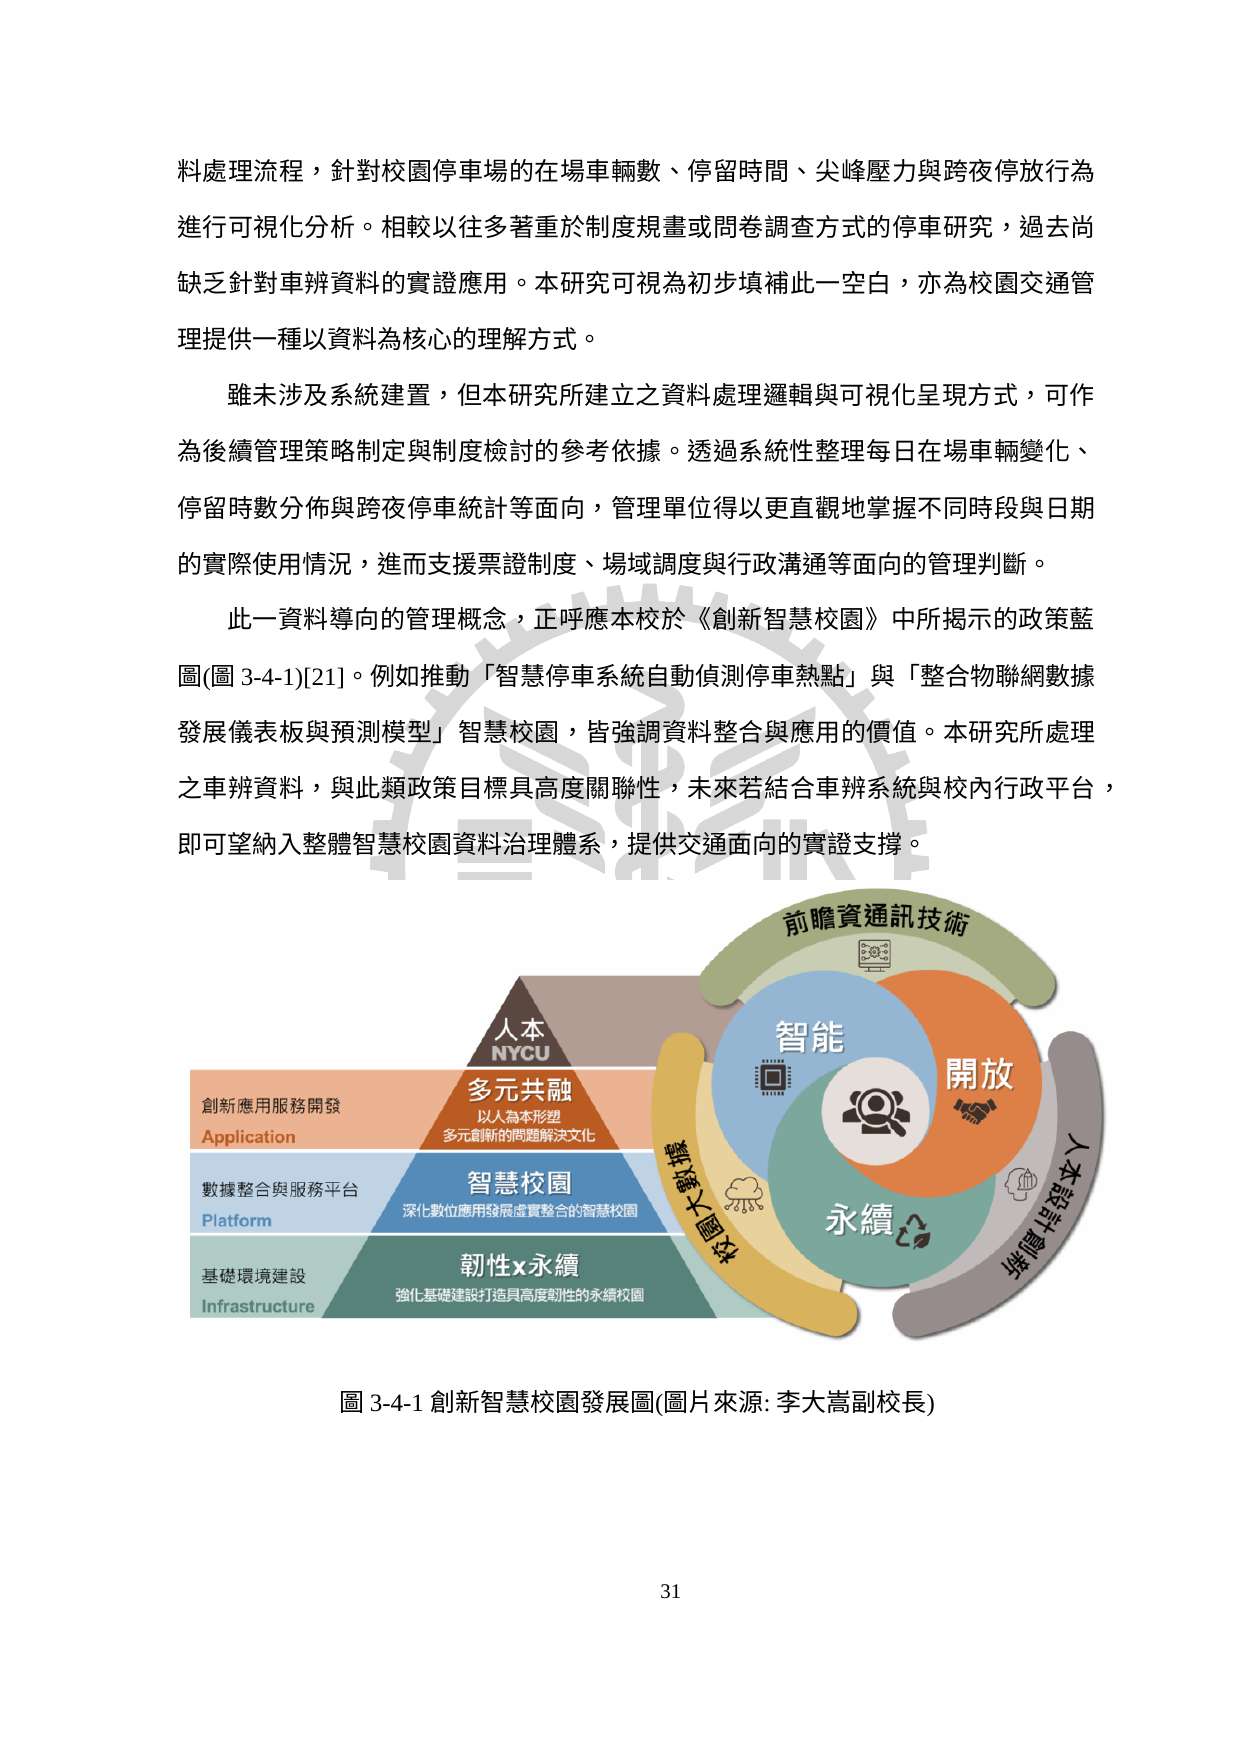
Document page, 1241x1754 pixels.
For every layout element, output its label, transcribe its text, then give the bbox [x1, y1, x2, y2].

text 此一資料導向的管理概念，正呼應本校於《創新智慧校園》中所揭示的政策藍圖(圖3-4-1)[21]。例如推動「智慧停車系統自動偵測停車熱點」與「整合物聯網數據發展儀表板與預測模型」智慧校園，皆強調資料整合與應用的價值。本研究所處理之車辨資料，與此類政策目標具高度關聯性，未來若結合車辨系統與校內行政平台，即可望納入整體智慧校園資料治理體系，提供交通面向的實證支撐。 [177, 599, 1097, 862]
text 雖未涉及系統建置，但本研究所建立之資料處理邏輯與可視化呈現方式，可作為後續管理策略制定與制度檢討的參考依據。透過系統性整理每日在場車輛變化、停留時數分佈與跨夜停車統計等面向，管理單位得以更直觀地掌握不同時段與日期的實際使用情況，進而支援票證制度、場域調度與行政溝通等面向的管理判斷。 [177, 375, 1097, 581]
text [177, 151, 1097, 357]
text 圖3-4-1 創新智慧校園發展圖(圖片來源: 李大嵩副校長) [177, 1382, 1097, 1419]
picture [177, 880, 1123, 1351]
